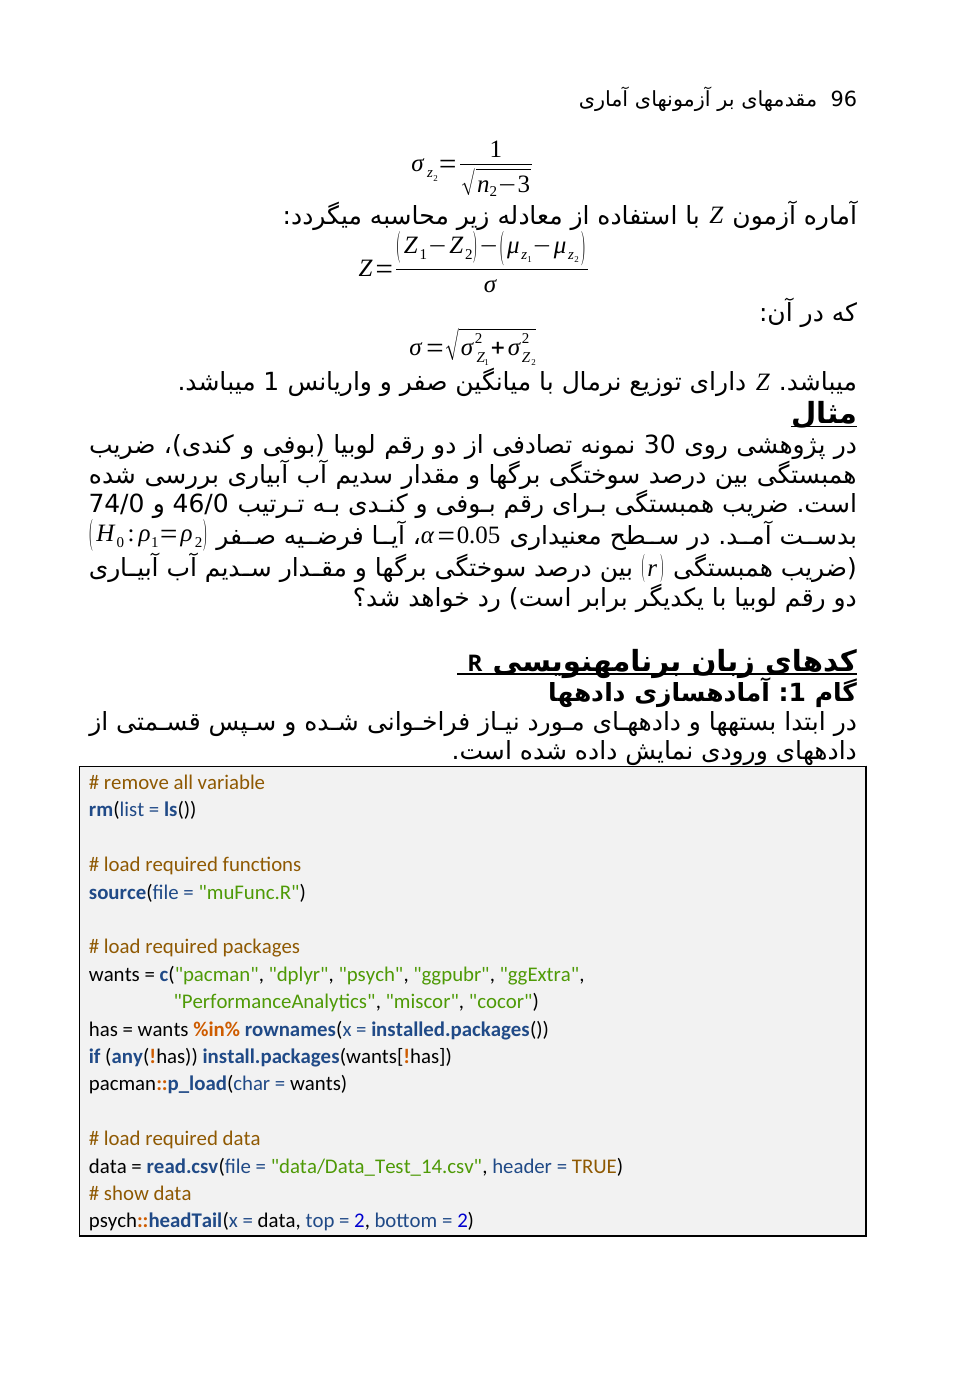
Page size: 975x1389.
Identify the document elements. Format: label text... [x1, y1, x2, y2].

text می‏باشد. دارای توزیع نرمال با میانگین صفر و واریانس 1 می‏باشد. [89, 367, 857, 397]
text آماره آزمون با استفاده از معادله زیر محاسبه می‏گردد: [89, 201, 857, 230]
text در پژوهشی روی 30 نمونه تصادفی از دو رقم لوبیا (بوفی و کندی)، ضریب همبستگی بین درصد سوختگی برگ‏ها و مقدار سدیم آب آبیاری بررسی شده است. ضریب همبستگی برای رقم بوفی و کندی به ترتیب 46/0 و 74/0 بدست آمد. در سطح معنی‏داری ، آیا فرضیه صفر (ضریب همبستگی بین درصد سوختگی برگ‏ها و مقدار سدیم آب آبیاری دو رقم لوبیا با یکدیگر برابر است) رد خواهد شد؟ [89, 431, 857, 613]
text مثال [89, 397, 857, 431]
text که در آن: [89, 298, 857, 328]
text # remove all variable rm(list = ls()) # load required functions source(file = "muFunc.R") # load required packages wants = c("pacman", "dplyr", "psych", "ggpubr", "ggExtra", "PerformanceAnalytics", "miscor", "cocor") has = wants %in% rownames(x = installed.packages()) if (any(!has)) install.packages(wants[!has]) pacman::p_load(char = wants) # load required data data = read.csv(file = "data/Data_Test_14.csv", header = TRUE) # show data psych::headTail(x = data, top = 2, bottom = 2) [80, 767, 865, 1235]
text کدهای زبان برنامه‏نویسی R [89, 644, 857, 678]
text در ابتدا بسته‏‏ها و داده‏های مورد نیاز فراخوانی شده و سپس قسمتی از داده‏های ورودی نمایش داده شده است. [89, 707, 857, 766]
text گام 1: آماده‏سازی داده‏ها [89, 678, 857, 707]
